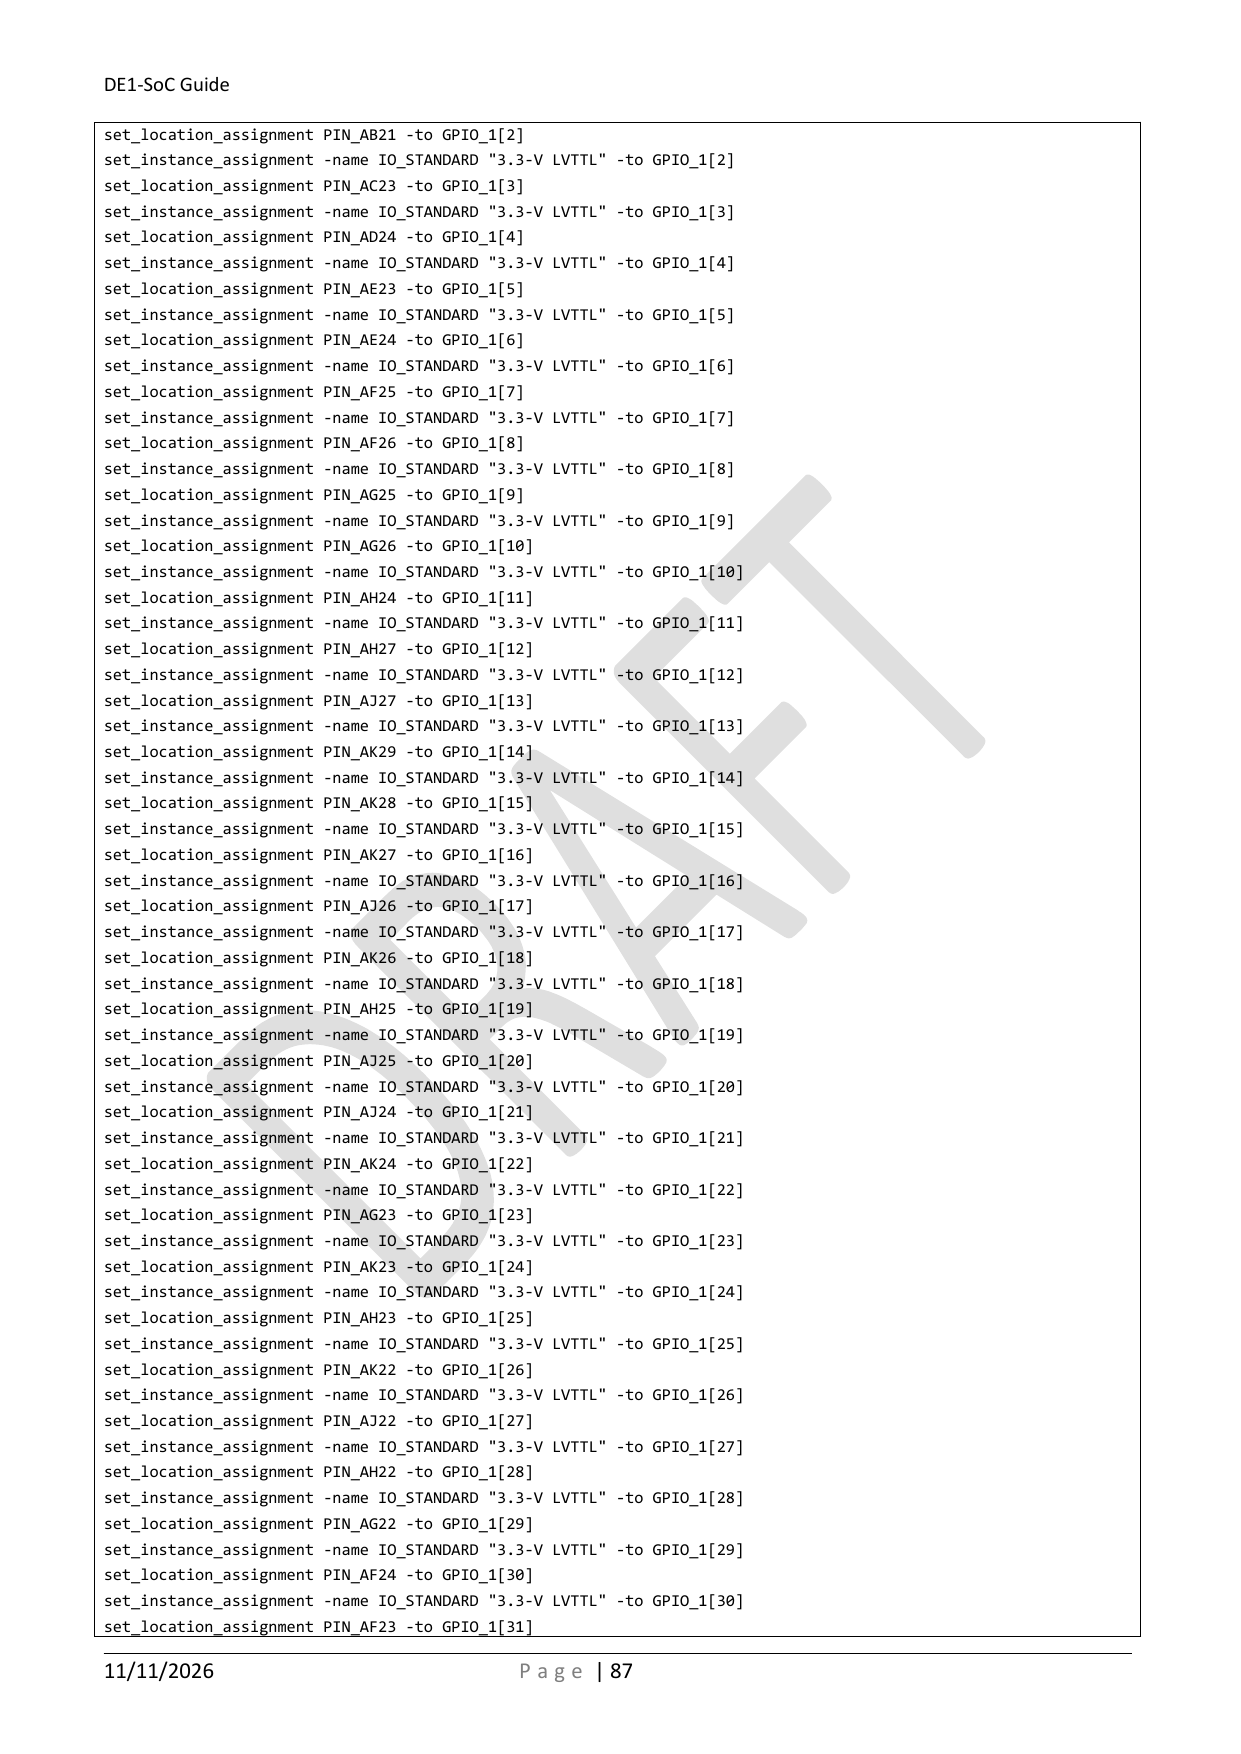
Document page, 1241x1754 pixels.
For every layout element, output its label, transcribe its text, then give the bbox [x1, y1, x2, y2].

text set_location_assignment PIN_AE23 -to GPIO_1[5] [95, 276, 1140, 299]
text set_location_assignment PIN_AK23 -to GPIO_1[24] [95, 1254, 1140, 1276]
text set_instance_assignment -name IO_STANDARD "3.3-V LVTTL" -to GPIO_1[28] [95, 1485, 1140, 1508]
text set_location_assignment PIN_AJ22 -to GPIO_1[27] [95, 1408, 1140, 1431]
text set_location_assignment PIN_AK29 -to GPIO_1[14] [95, 739, 1140, 762]
text set_instance_assignment -name IO_STANDARD "3.3-V LVTTL" -to GPIO_1[23] [95, 1228, 1140, 1251]
text set_instance_assignment -name IO_STANDARD "3.3-V LVTTL" -to GPIO_1[27] [95, 1434, 1140, 1456]
text set_location_assignment PIN_AF24 -to GPIO_1[30] [95, 1562, 1140, 1585]
text set_instance_assignment -name IO_STANDARD "3.3-V LVTTL" -to GPIO_1[3] [95, 199, 1140, 221]
text set_location_assignment PIN_AH23 -to GPIO_1[25] [95, 1305, 1140, 1328]
text set_instance_assignment -name IO_STANDARD "3.3-V LVTTL" -to GPIO_1[25] [95, 1331, 1140, 1353]
text set_location_assignment PIN_AJ27 -to GPIO_1[13] [95, 688, 1140, 710]
text set_location_assignment PIN_AD24 -to GPIO_1[4] [95, 224, 1140, 247]
text set_location_assignment PIN_AG26 -to GPIO_1[10] [95, 533, 1140, 556]
text set_location_assignment PIN_AH22 -to GPIO_1[28] [95, 1459, 1140, 1482]
text set_location_assignment PIN_AG22 -to GPIO_1[29] [95, 1511, 1140, 1534]
text set_instance_assignment -name IO_STANDARD "3.3-V LVTTL" -to GPIO_1[12] [95, 662, 1140, 684]
text set_instance_assignment -name IO_STANDARD "3.3-V LVTTL" -to GPIO_1[14] [95, 765, 1140, 787]
text set_instance_assignment -name IO_STANDARD "3.3-V LVTTL" -to GPIO_1[16] [95, 868, 1140, 890]
text set_instance_assignment -name IO_STANDARD "3.3-V LVTTL" -to GPIO_1[26] [95, 1382, 1140, 1405]
text set_location_assignment PIN_AH25 -to GPIO_1[19] [95, 996, 1140, 1019]
text set_location_assignment PIN_AK26 -to GPIO_1[18] [95, 945, 1140, 968]
text set_instance_assignment -name IO_STANDARD "3.3-V LVTTL" -to GPIO_1[17] [95, 919, 1140, 942]
text set_location_assignment PIN_AK27 -to GPIO_1[16] [95, 842, 1140, 865]
text set_location_assignment PIN_AH24 -to GPIO_1[11] [95, 585, 1140, 607]
text set_instance_assignment -name IO_STANDARD "3.3-V LVTTL" -to GPIO_1[6] [95, 353, 1140, 376]
text set_location_assignment PIN_AJ24 -to GPIO_1[21] [95, 1099, 1140, 1122]
text set_instance_assignment -name IO_STANDARD "3.3-V LVTTL" -to GPIO_1[21] [95, 1125, 1140, 1148]
text set_instance_assignment -name IO_STANDARD "3.3-V LVTTL" -to GPIO_1[10] [95, 559, 1140, 582]
text set_instance_assignment -name IO_STANDARD "3.3-V LVTTL" -to GPIO_1[24] [95, 1279, 1140, 1302]
text set_instance_assignment -name IO_STANDARD "3.3-V LVTTL" -to GPIO_1[22] [95, 1177, 1140, 1199]
text set_instance_assignment -name IO_STANDARD "3.3-V LVTTL" -to GPIO_1[9] [95, 508, 1140, 530]
text set_location_assignment PIN_AK22 -to GPIO_1[26] [95, 1357, 1140, 1379]
text set_location_assignment PIN_AF25 -to GPIO_1[7] [95, 379, 1140, 402]
text set_location_assignment PIN_AG23 -to GPIO_1[23] [95, 1202, 1140, 1225]
text set_instance_assignment -name IO_STANDARD "3.3-V LVTTL" -to GPIO_1[30] [95, 1588, 1140, 1611]
text set_location_assignment PIN_AE24 -to GPIO_1[6] [95, 327, 1140, 350]
text set_instance_assignment -name IO_STANDARD "3.3-V LVTTL" -to GPIO_1[19] [95, 1022, 1140, 1045]
text set_instance_assignment -name IO_STANDARD "3.3-V LVTTL" -to GPIO_1[5] [95, 302, 1140, 324]
text set_location_assignment PIN_AF26 -to GPIO_1[8] [95, 430, 1140, 453]
text set_location_assignment PIN_AJ26 -to GPIO_1[17] [95, 893, 1140, 916]
text set_instance_assignment -name IO_STANDARD "3.3-V LVTTL" -to GPIO_1[7] [95, 405, 1140, 427]
text set_location_assignment PIN_AF23 -to GPIO_1[31] [95, 1614, 1140, 1636]
text set_location_assignment PIN_AK24 -to GPIO_1[22] [95, 1151, 1140, 1173]
text set_instance_assignment -name IO_STANDARD "3.3-V LVTTL" -to GPIO_1[20] [95, 1074, 1140, 1096]
text set_location_assignment PIN_AK28 -to GPIO_1[15] [95, 791, 1140, 813]
text set_instance_assignment -name IO_STANDARD "3.3-V LVTTL" -to GPIO_1[11] [95, 611, 1140, 633]
text set_location_assignment PIN_AB21 -to GPIO_1[2] [95, 123, 1140, 144]
text set_instance_assignment -name IO_STANDARD "3.3-V LVTTL" -to GPIO_1[29] [95, 1537, 1140, 1559]
text set_instance_assignment -name IO_STANDARD "3.3-V LVTTL" -to GPIO_1[13] [95, 713, 1140, 736]
text set_instance_assignment -name IO_STANDARD "3.3-V LVTTL" -to GPIO_1[2] [95, 147, 1140, 170]
text set_instance_assignment -name IO_STANDARD "3.3-V LVTTL" -to GPIO_1[4] [95, 250, 1140, 273]
text set_location_assignment PIN_AJ25 -to GPIO_1[20] [95, 1048, 1140, 1071]
text set_instance_assignment -name IO_STANDARD "3.3-V LVTTL" -to GPIO_1[15] [95, 816, 1140, 839]
text set_instance_assignment -name IO_STANDARD "3.3-V LVTTL" -to GPIO_1[8] [95, 456, 1140, 479]
text set_location_assignment PIN_AH27 -to GPIO_1[12] [95, 636, 1140, 659]
text set_instance_assignment -name IO_STANDARD "3.3-V LVTTL" -to GPIO_1[18] [95, 971, 1140, 993]
text set_location_assignment PIN_AG25 -to GPIO_1[9] [95, 482, 1140, 504]
text set_location_assignment PIN_AC23 -to GPIO_1[3] [95, 173, 1140, 196]
